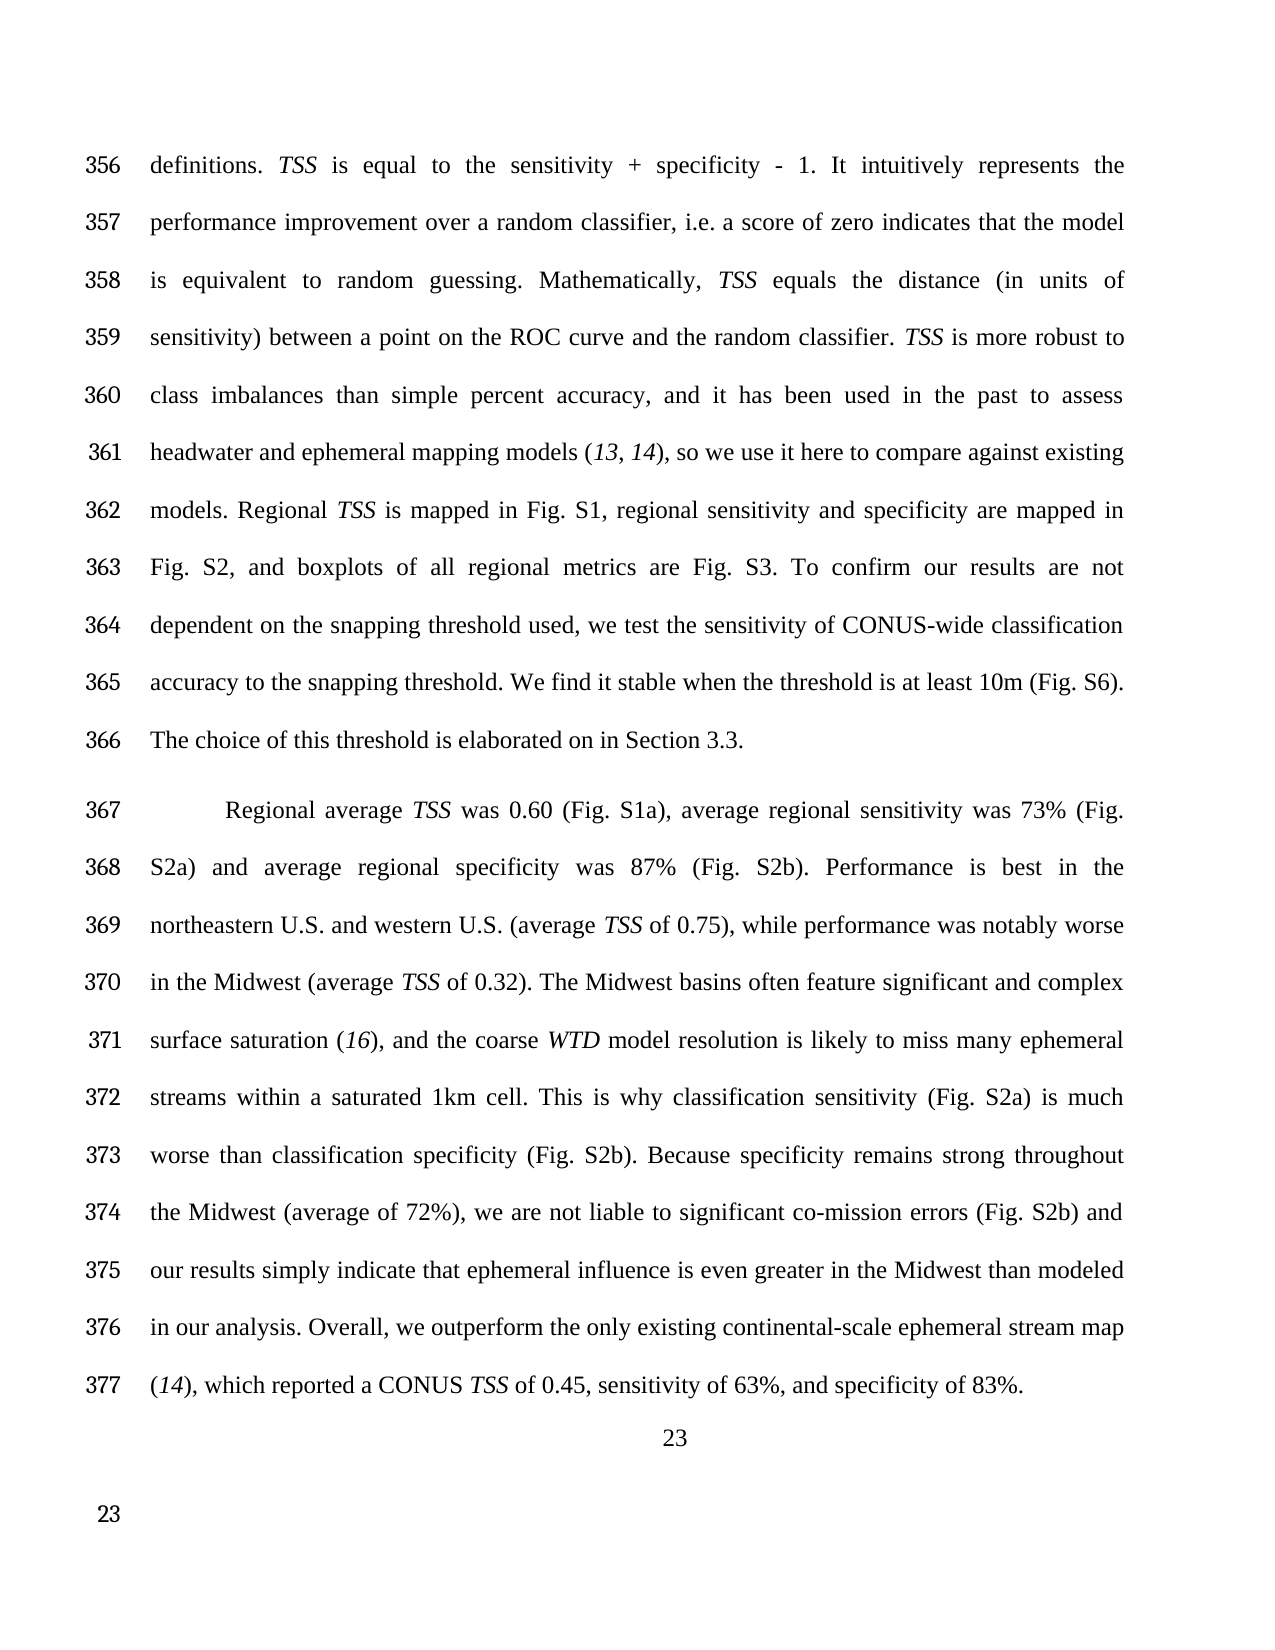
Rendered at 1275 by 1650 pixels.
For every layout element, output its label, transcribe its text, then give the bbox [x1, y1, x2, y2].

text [150, 150, 1125, 754]
text Regional average TSS was 0.60 (Fig. S1a), average regional sensitivity was 73% (Fig. S2a) and average regional specificity was 87% (Fig. S2b). Performance is best in the northeastern U.S. and western U.S. (average TSS of 0.75), while performance was notably worse in the Midwest (average TSS of 0.32). The Midwest basins often feature significant and complex surface saturation (16), and the coarse WTD model resolution is likely to miss many ephemeral streams within a saturated 1km cell. This is why classification sensitivity (Fig. S2a) is much worse than classification specificity (Fig. S2b). Because specificity remains strong throughout the Midwest (average of 72%), we are not liable to significant co-mission errors (Fig. S2b) and our results simply indicate that ephemeral influence is even greater in the Midwest than modeled in our analysis. Overall, we outperform the only existing continental-scale ephemeral stream map (14), which reported a CONUS TSS of 0.45, sensitivity of 63%, and specificity of 83%. [150, 795, 1125, 1399]
